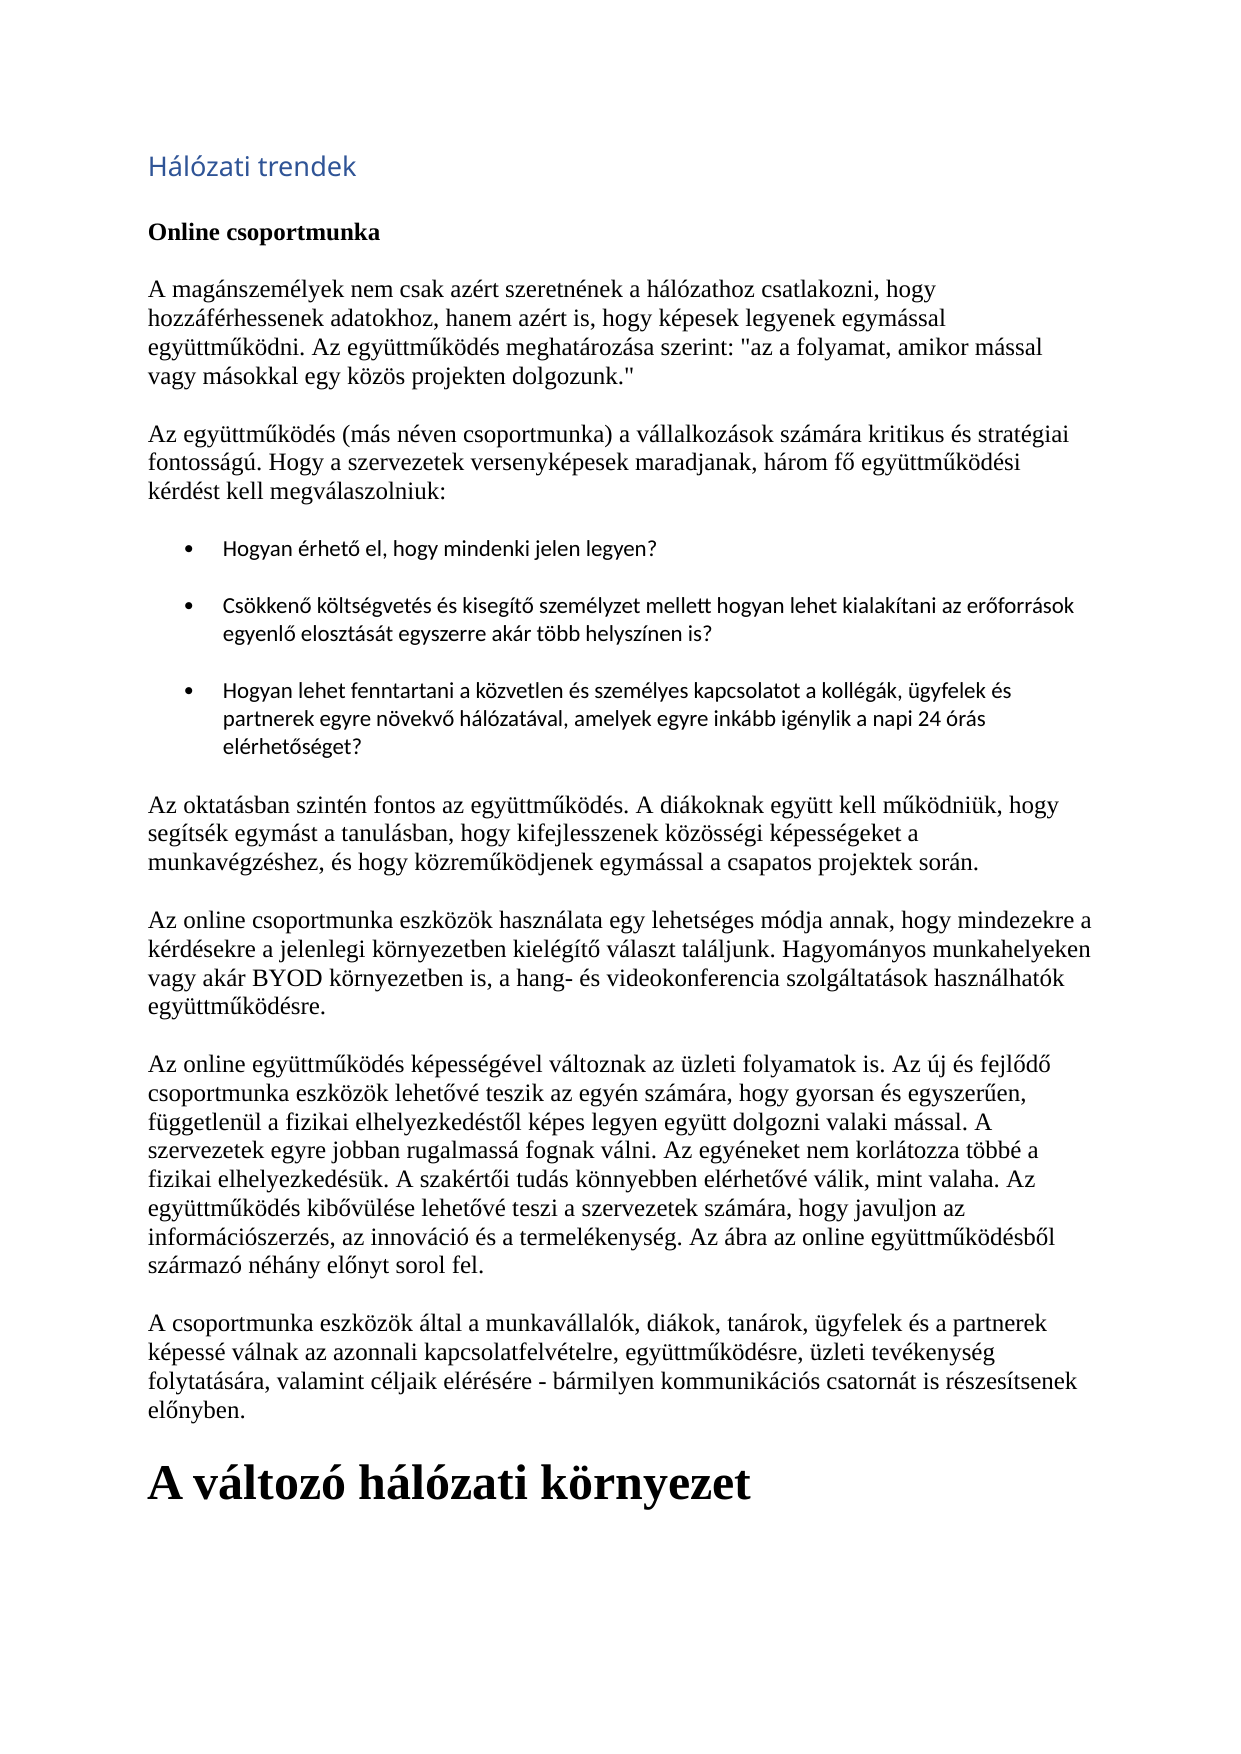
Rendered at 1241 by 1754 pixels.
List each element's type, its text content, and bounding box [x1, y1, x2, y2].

subtitle Hálózati trendek [148, 148, 1093, 184]
text Az oktatásban szintén fontos az együttműködés. A diákoknak együtt kell működniük, hogy segítsék egymást a tanulásban, hogy kifejlesszenek közösségi képességeket a munkavégzéshez, és hogy közreműködjenek egymással a csapatos projektek során. [148, 790, 1093, 876]
list Hogyan érhető el, hogy mindenki jelen legyen? [185, 534, 1093, 562]
list Hogyan lehet fenntartani a közvetlen és személyes kapcsolatot a kollégák, ügyfelek és partnerek egyre növekvő hálózatával, amelyek egyre inkább igénylik a napi 24 órás elérhetőséget? [185, 676, 1093, 761]
text Az együttműködés (más néven csoportmunka) a vállalkozások számára kritikus és stratégiai fontosságú. Hogy a szervezetek versenyképesek maradjanak, három fő együttműködési kérdést kell megválaszolniuk: [148, 419, 1093, 505]
text Online csoportmunka [148, 217, 1093, 245]
list Csökkenő költségvetés és kisegítő személyzet mellett hogyan lehet kialakítani az erőforrások egyenlő elosztását egyszerre akár több helyszínen is? [185, 591, 1093, 647]
text A magánszemélyek nem csak azért szeretnének a hálózathoz csatlakozni, hogy hozzáférhessenek adatokhoz, hanem azért is, hogy képesek legyenek egymással együttműködni. Az együttműködés meghatározása szerint: "az a folyamat, amikor mással vagy másokkal egy közös projekten dolgozunk." [148, 274, 1093, 389]
text Az online csoportmunka eszközök használata egy lehetséges módja annak, hogy mindezekre a kérdésekre a jelenlegi környezetben kielégítő választ találjunk. Hagyományos munkahelyeken vagy akár BYOD környezetben is, a hang- és videokonferencia szolgáltatások használhatók együttműködésre. [148, 905, 1093, 1020]
subtitle A változó hálózati környezet [148, 1453, 1093, 1510]
text A csoportmunka eszközök által a munkavállalók, diákok, tanárok, ügyfelek és a partnerek képessé válnak az azonnali kapcsolatfelvételre, együttműködésre, üzleti tevékenység folytatására, valamint céljaik elérésére - bármilyen kommunikációs csatornát is részesítsenek előnyben. [148, 1308, 1093, 1423]
text Az online együttműködés képességével változnak az üzleti folyamatok is. Az új és fejlődő csoportmunka eszközök lehetővé teszik az egyén számára, hogy gyorsan és egyszerűen, függetlenül a fizikai elhelyezkedéstől képes legyen együtt dolgozni valaki mással. A szervezetek egyre jobban rugalmassá fognak válni. Az egyéneket nem korlátozza többé a fizikai elhelyezkedésük. A szakértői tudás könnyebben elérhetővé válik, mint valaha. Az együttműködés kibővülése lehetővé teszi a szervezetek számára, hogy javuljon az információszerzés, az innováció és a termelékenység. Az ábra az online együttműködésből származó néhány előnyt sorol fel. [148, 1049, 1093, 1279]
